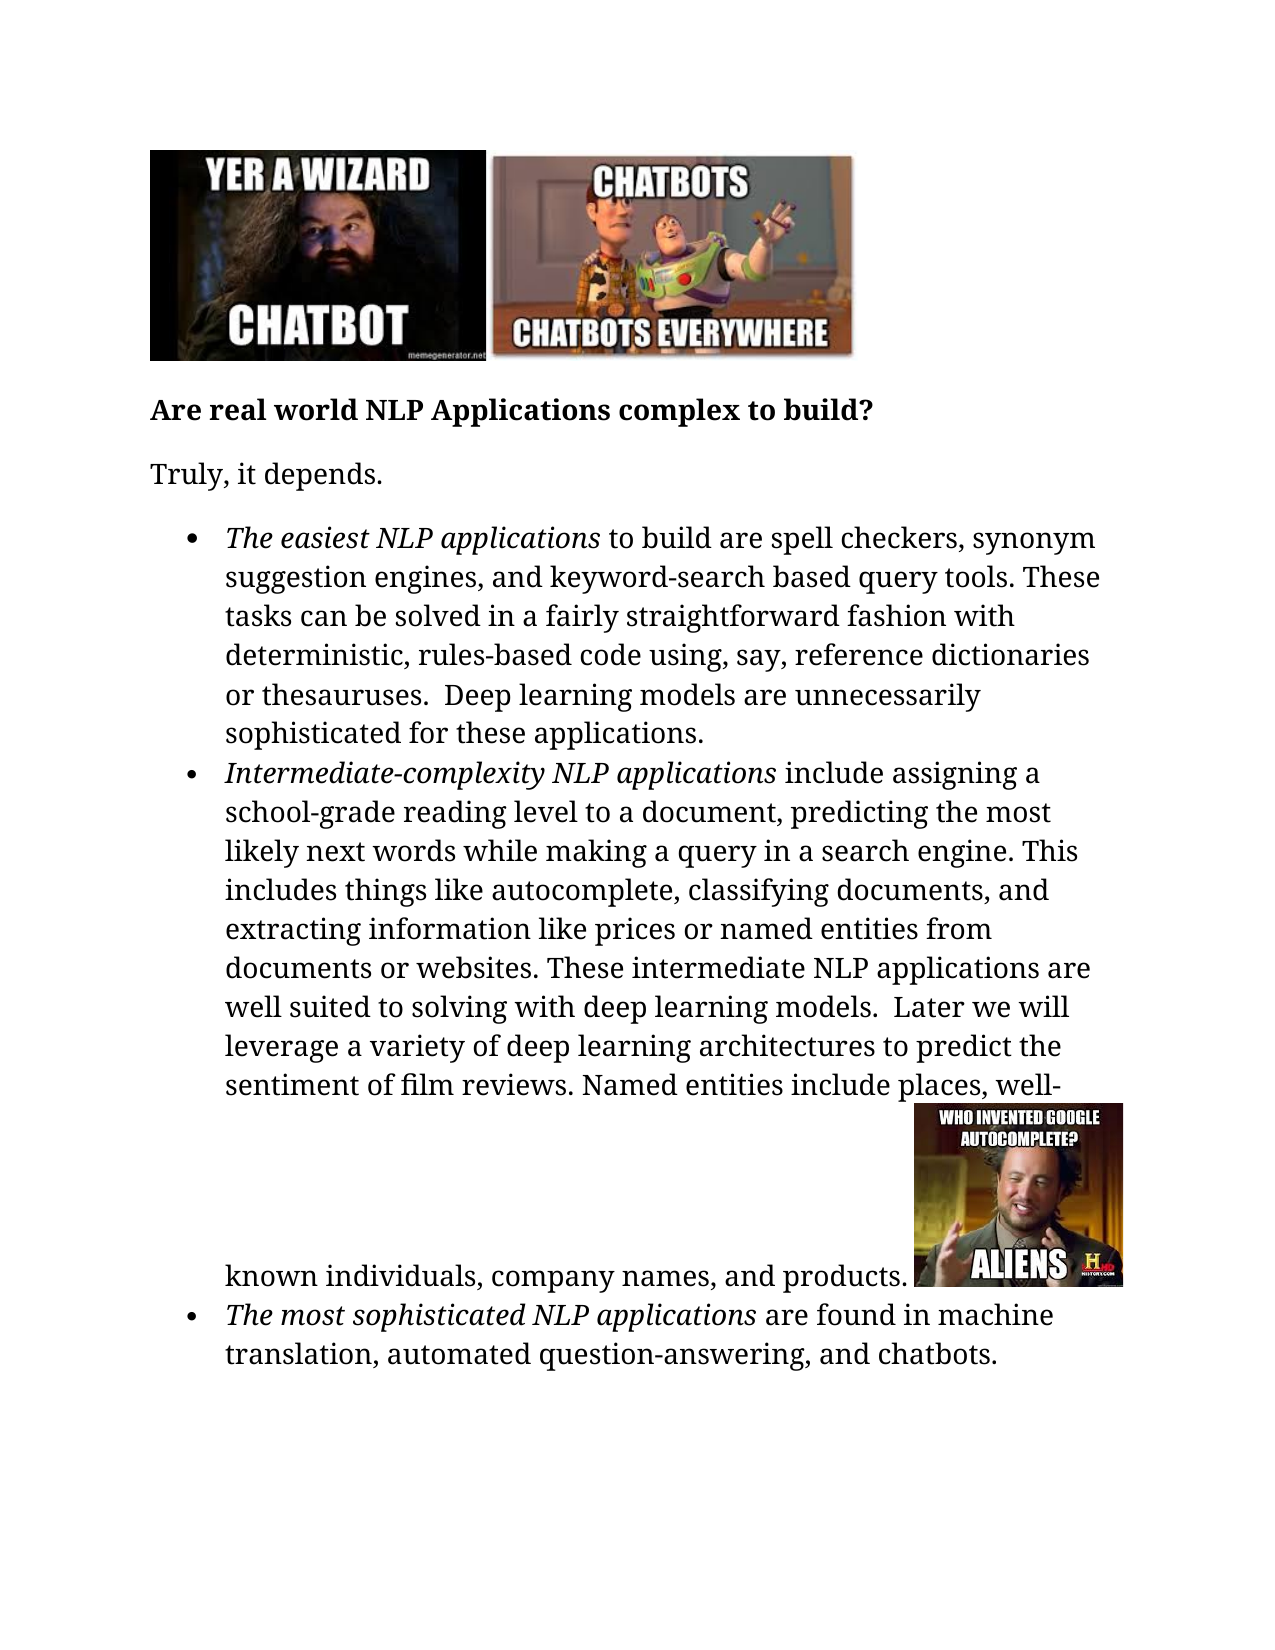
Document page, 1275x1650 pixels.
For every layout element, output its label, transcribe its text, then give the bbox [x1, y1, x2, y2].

list The easiest NLP applications to build are spell checkers, synonym suggestion engines, and keyword-search based query tools. These tasks can be solved in a fairly straightforward fashion with deterministic, rules-based code using, say, reference dictionaries or thesauruses. Deep learning models are unnecessarily sophisticated for these applications. [187, 518, 1125, 752]
text Are real world NLP Applications complex to build? [150, 390, 1125, 429]
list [187, 1294, 1125, 1373]
text Truly, it depends. [150, 454, 1125, 493]
picture [150, 150, 858, 361]
list Intermediate-complexity NLP applications include assigning a school-grade reading level to a document, predicting the most likely next words while making a query in a search engine. This includes things like autocomplete, classifying documents, and extracting information like prices or named entities from documents or websites. These intermediate NLP applications are well suited to solving with deep learning models. Later we will leverage a variety of deep learning architectures to predict the sentiment of film reviews. Named entities include places, well-known individuals, company names, and products. [187, 752, 1125, 1294]
picture [914, 1103, 1124, 1287]
